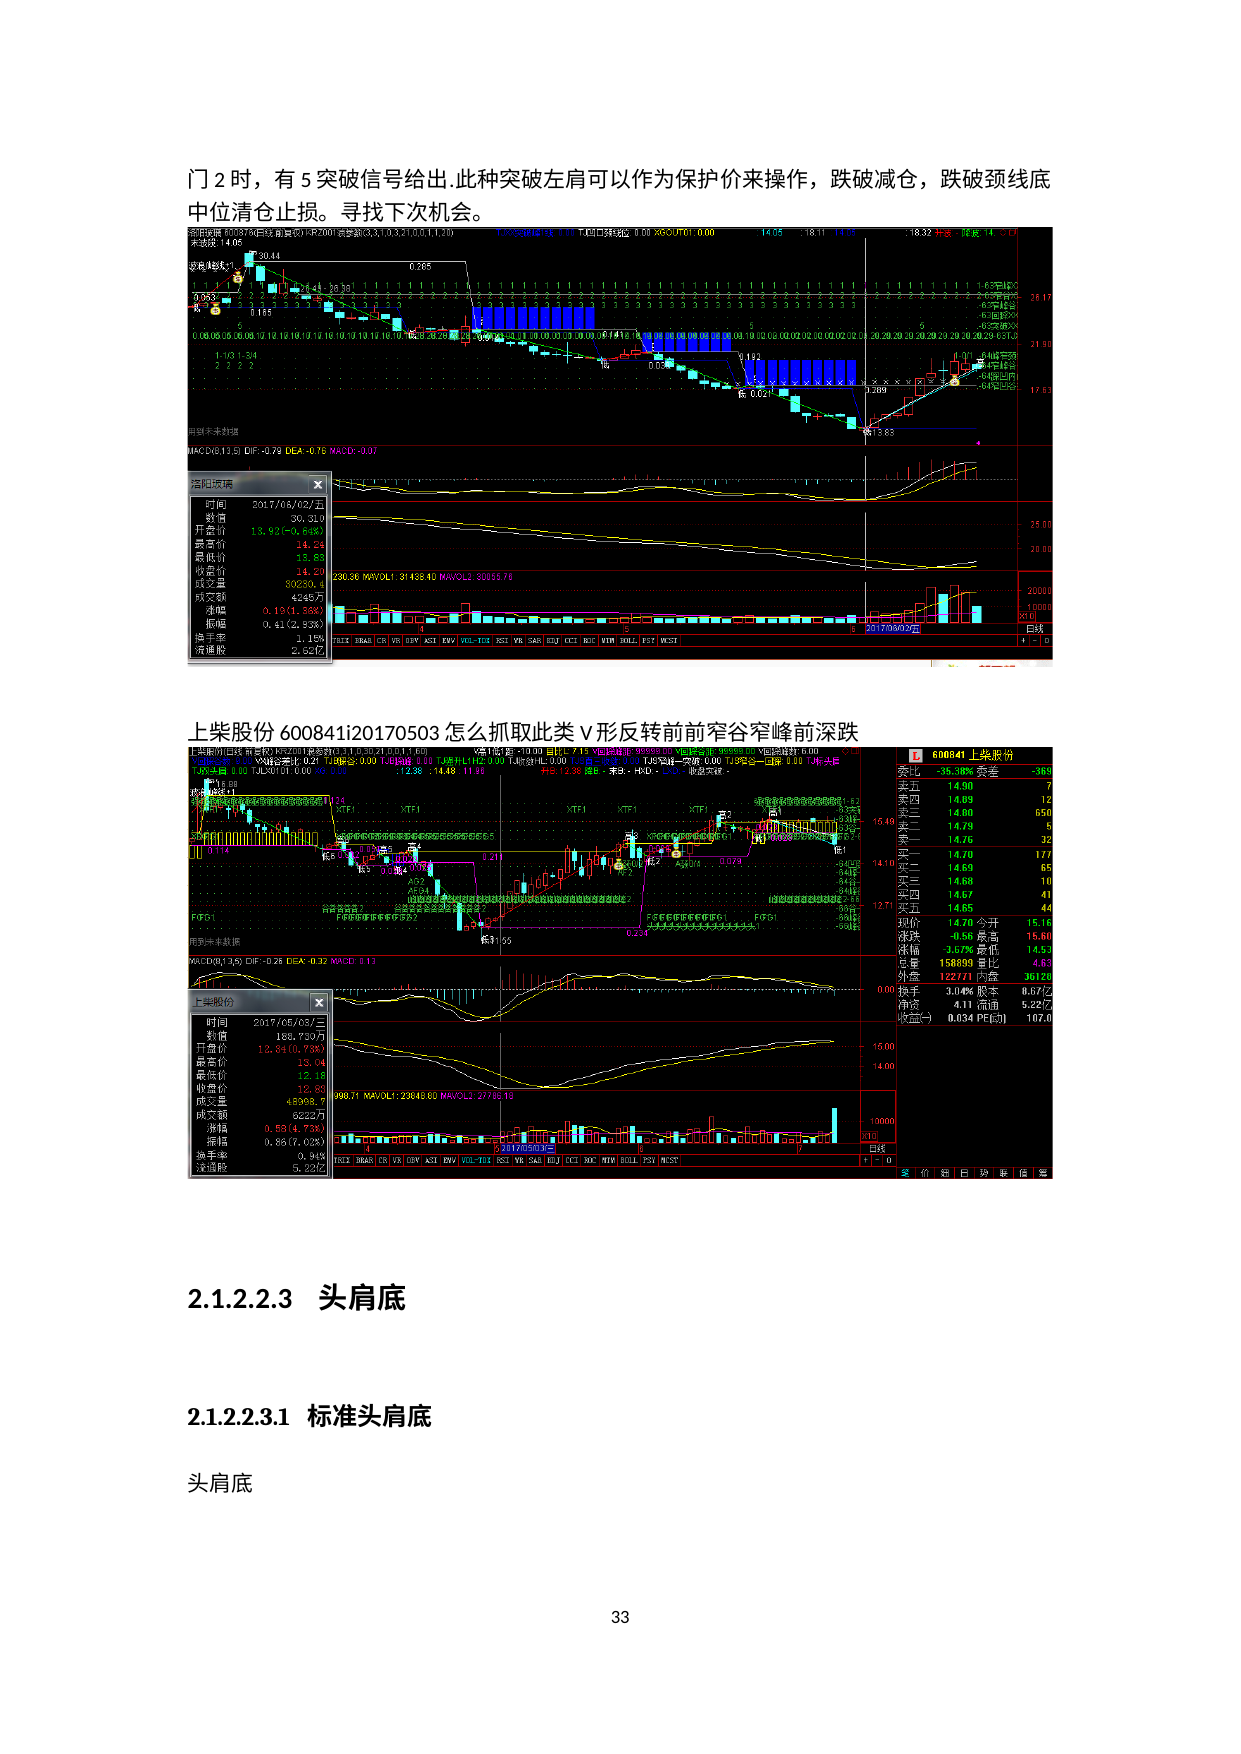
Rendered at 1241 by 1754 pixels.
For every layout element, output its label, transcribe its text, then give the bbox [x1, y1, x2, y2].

text 上柴股份600841i20170503怎么抓取此类V形反转前前窄谷窄峰前深跌 [187, 714, 1053, 747]
subtitle 头肩底 [187, 1264, 1053, 1329]
subtitle 标准头肩底 [187, 1382, 1053, 1447]
text 门2时，有5突破信号给出.此种突破左肩可以作为保护价来操作，跌破减仓，跌破颈线底中位清仓止损。寻找下次机会。 [187, 162, 1053, 227]
text 头肩底 [187, 1466, 1053, 1498]
picture [187, 227, 1053, 667]
picture [187, 747, 1053, 1179]
